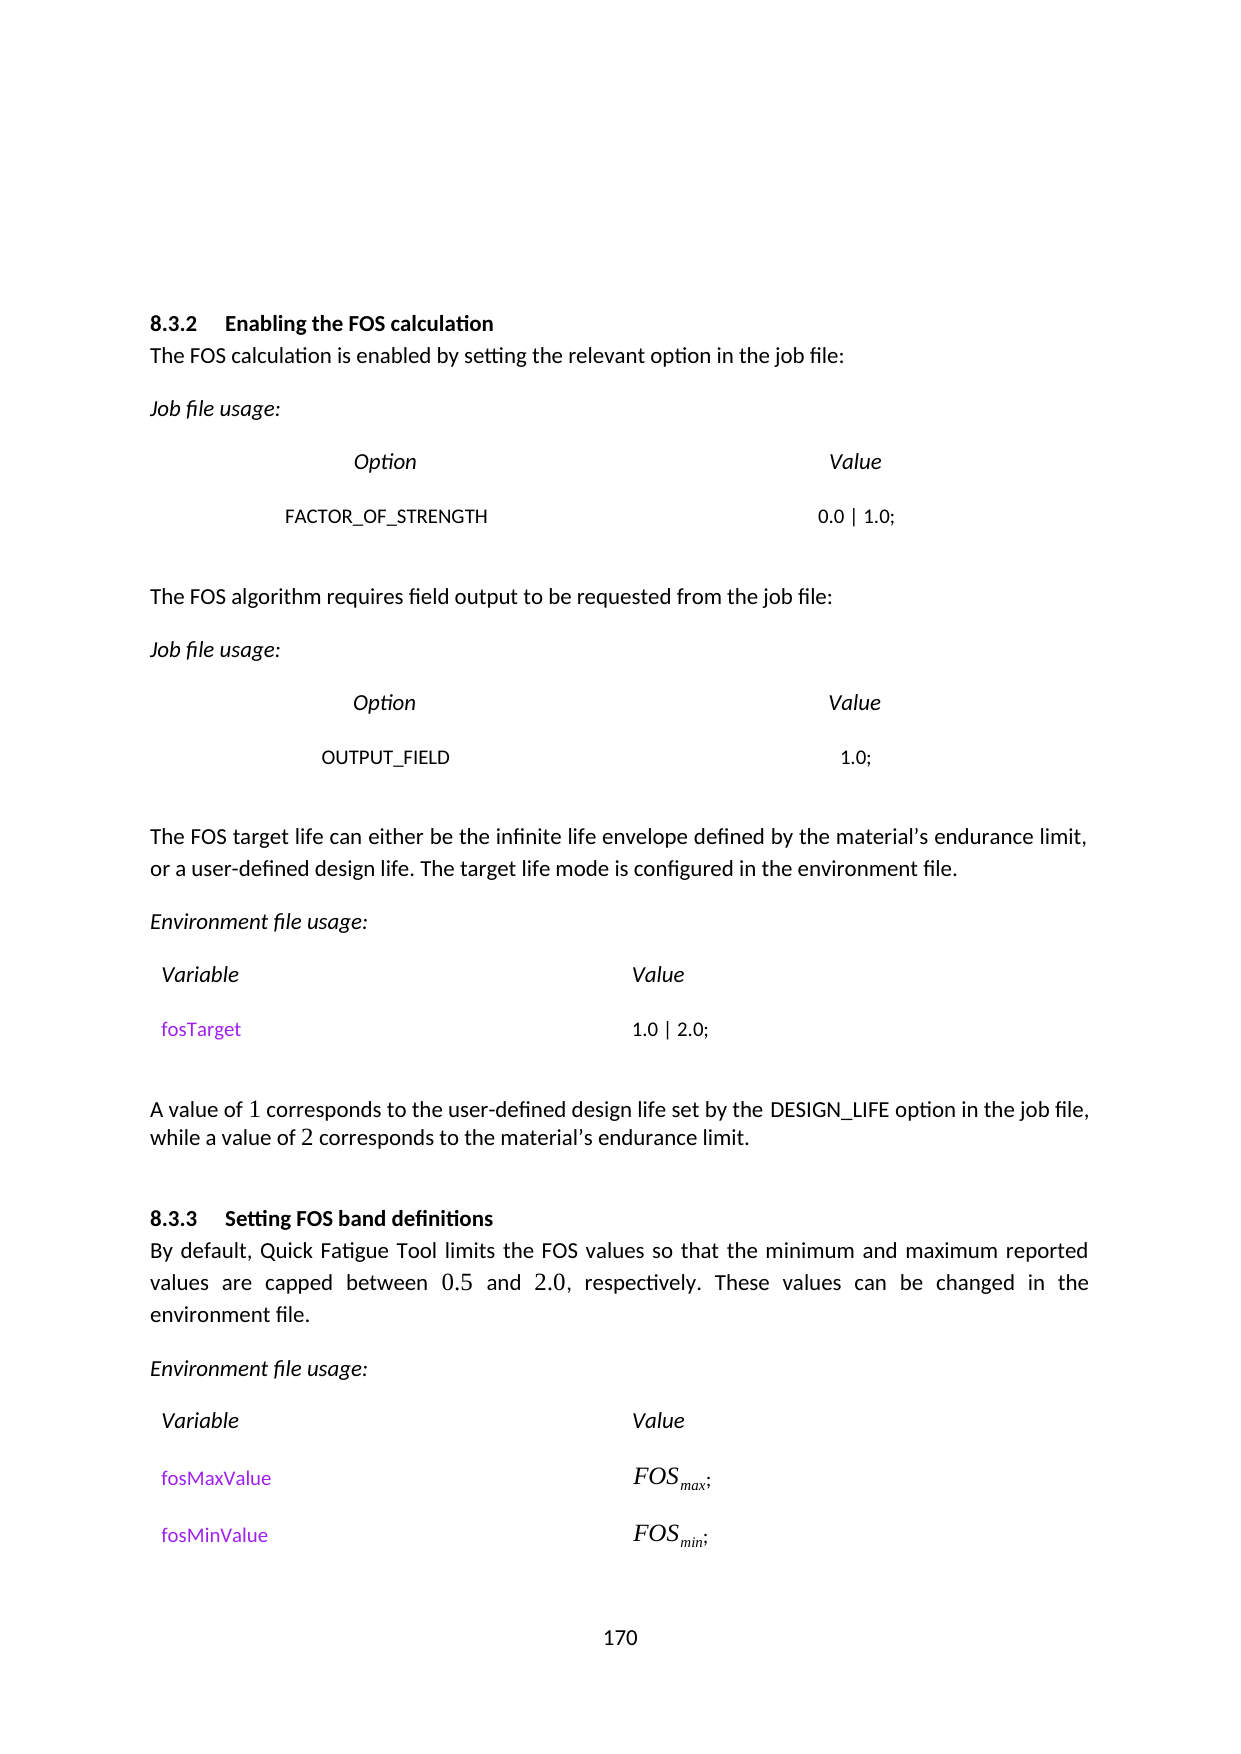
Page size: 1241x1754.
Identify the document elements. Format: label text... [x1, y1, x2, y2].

text By default, Quick Fatigue Tool limits the FOS values so that the minimum and maximum reported values are capped between and , respectively. These values can be changed in the environment file. [150, 1236, 1090, 1329]
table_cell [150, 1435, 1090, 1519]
text A value of corresponds to the user-defined design life set by the DESIGN_LIFE option in the job file, while a value of corresponds to the material’s endurance limit. [150, 1095, 1090, 1151]
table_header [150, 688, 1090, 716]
text Environment file usage: [150, 1354, 1090, 1382]
text The FOS algorithm requires field output to be requested from the job file: [150, 582, 1090, 610]
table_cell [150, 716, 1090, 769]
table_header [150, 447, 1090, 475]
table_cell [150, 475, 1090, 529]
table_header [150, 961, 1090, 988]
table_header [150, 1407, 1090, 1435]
text Environment file usage: [150, 907, 1090, 936]
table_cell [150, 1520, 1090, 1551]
subtitle 8.3.3 Setting FOS band definitions [150, 1204, 1090, 1232]
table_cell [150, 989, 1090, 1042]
subtitle 8.3.2 Enabling the FOS calculation [150, 309, 1090, 337]
text Job file usage: [150, 394, 1090, 422]
text Job file usage: [150, 635, 1090, 663]
text The FOS target life can either be the infinite life envelope defined by the material’s endurance limit, or a user-defined design life. The target life mode is configured in the environment file. [150, 822, 1090, 882]
text The FOS calculation is enabled by setting the relevant option in the job file: [150, 341, 1090, 369]
